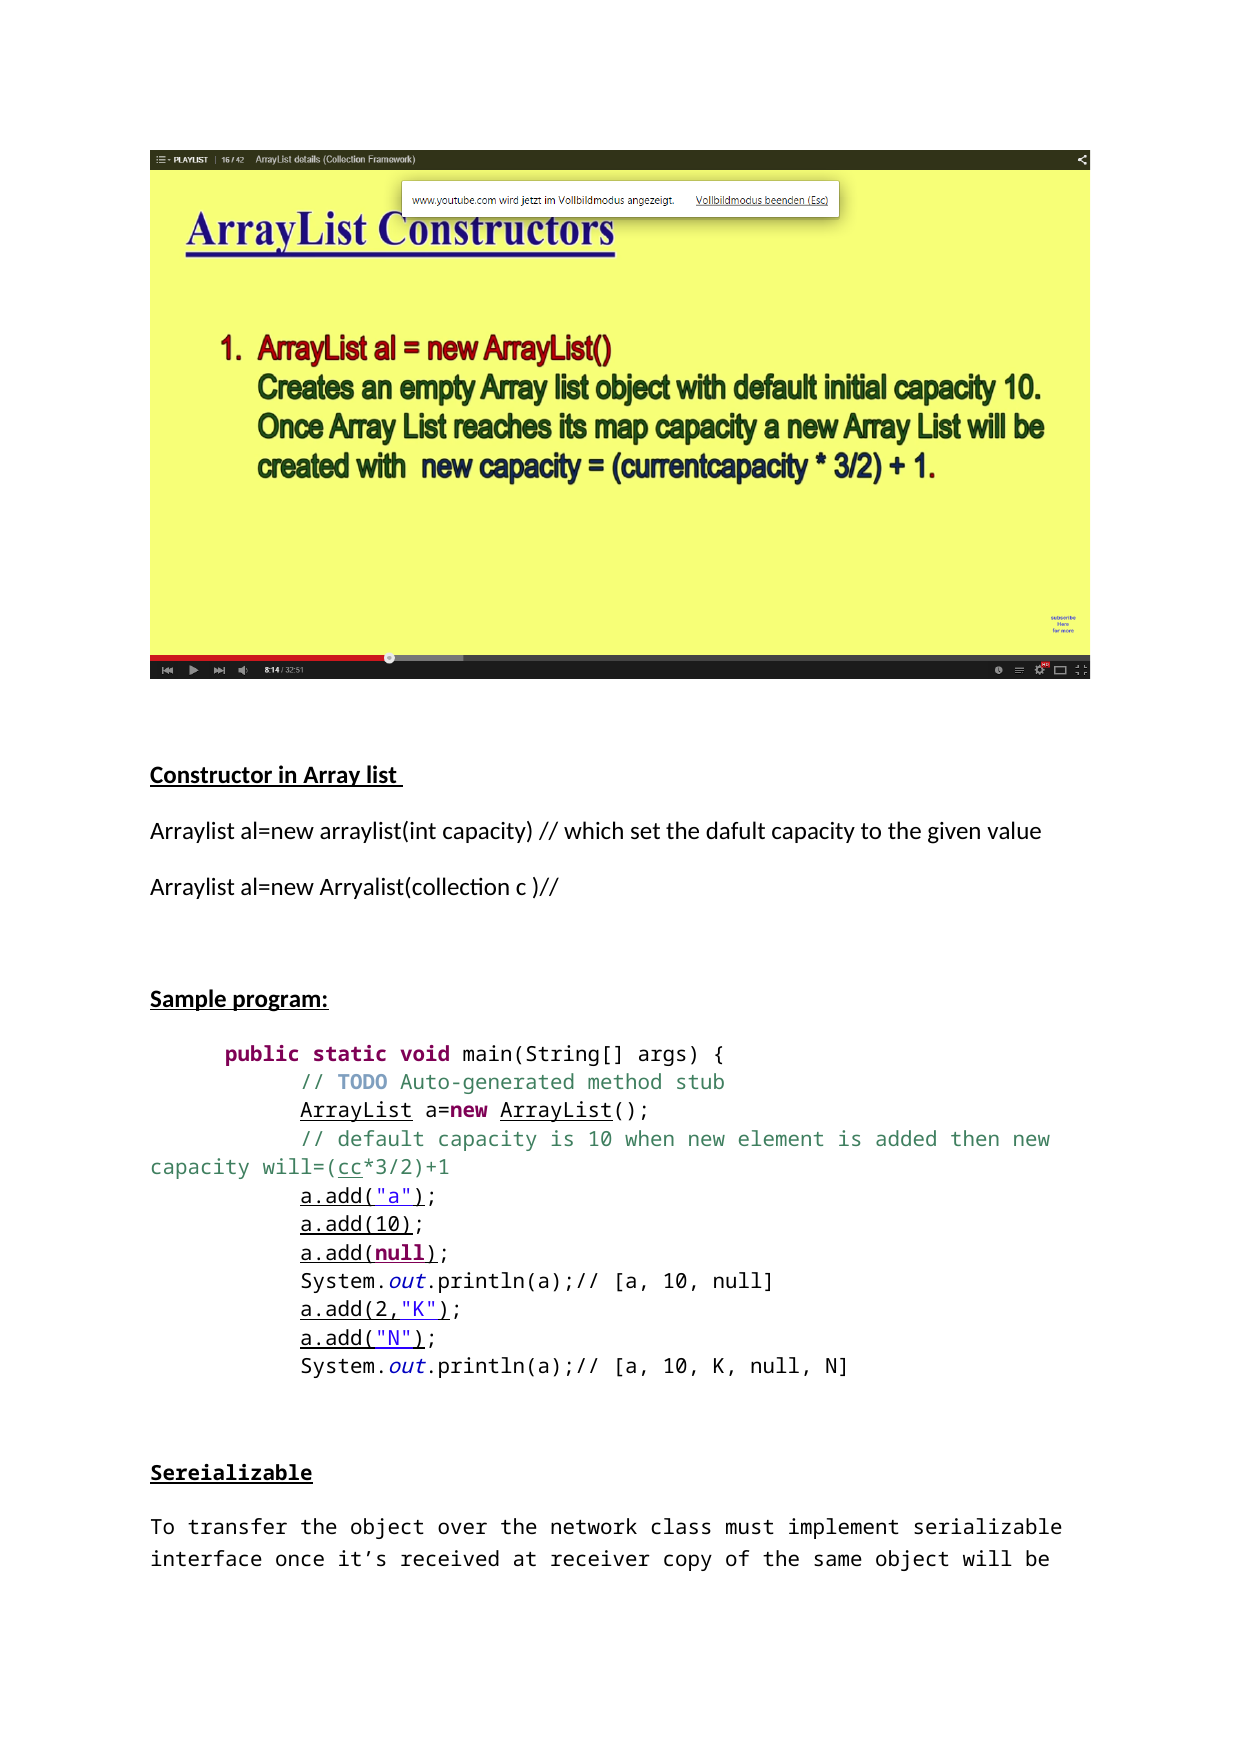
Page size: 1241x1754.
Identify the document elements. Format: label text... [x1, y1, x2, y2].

text System.out.println(a);// [a, 10, null] [150, 1266, 1090, 1294]
text Arraylist al=new Arryalist(collection c )// [150, 871, 1090, 902]
text public static void main(String[] args) { [150, 1039, 1090, 1067]
text a.add(2,"K"); [150, 1294, 1090, 1323]
text a.add("a"); [150, 1181, 1090, 1209]
text a.add(null); [150, 1238, 1090, 1266]
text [150, 1512, 1090, 1573]
picture [150, 150, 1091, 679]
text ArrayList a=new ArrayList(); [150, 1096, 1090, 1124]
text // default capacity is 10 when new element is added then new capacity will=(cc*3/2)+1 [150, 1124, 1090, 1181]
text System.out.println(a);// [a, 10, K, null, N] [150, 1351, 1090, 1380]
text a.add(10); [150, 1209, 1090, 1238]
text Arraylist al=new arraylist(int capacity) // which set the dafult capacity to the given value [150, 815, 1090, 846]
text Sample program: [150, 983, 1090, 1013]
text // TODO Auto-generated method stub [150, 1067, 1090, 1096]
text Sereializable [150, 1458, 1090, 1487]
text a.add("N"); [150, 1323, 1090, 1351]
text Constructor in Array list [150, 759, 1090, 790]
